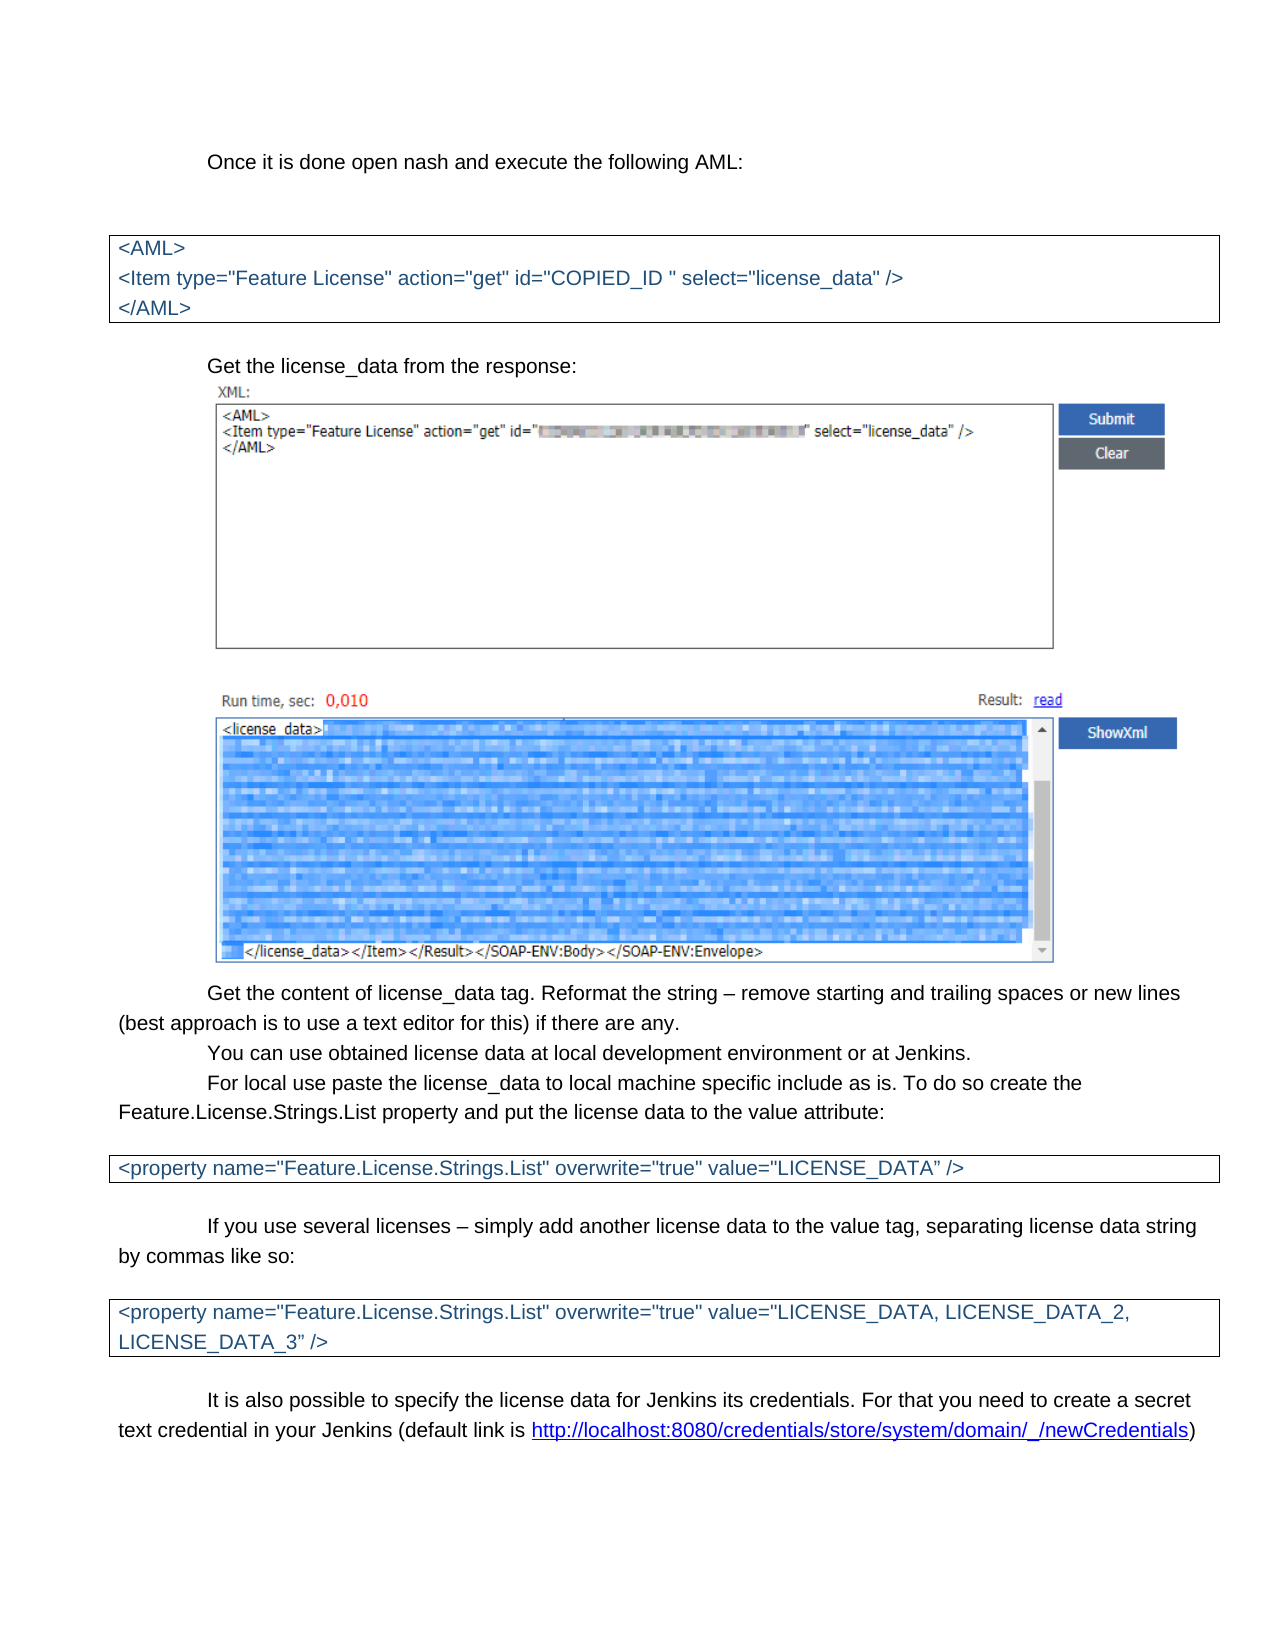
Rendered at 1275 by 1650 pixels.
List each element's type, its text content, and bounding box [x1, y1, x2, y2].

text Get the license_data from the response: [118, 354, 1211, 378]
text Get the content of license_data tag. Reformat the string – remove starting and trailing spaces or new lines (best approach is to use a text editor for this) if there are any. [118, 981, 1211, 1034]
text If you use several licenses – simply add another license data to the value tag, separating license data string by commas like so: [118, 1214, 1211, 1268]
text <AML> [110, 236, 1219, 260]
picture [206, 383, 1182, 975]
text For local use paste the license_data to local machine specific include as is. To do so create the Feature.License.Strings.List property and put the license data to the value attribute: [118, 1070, 1211, 1124]
text <property name="Feature.License.Strings.List" overwrite="true" value="LICENSE_DATA, LICENSE_DATA_2, LICENSE_DATA_3” /> [110, 1300, 1219, 1356]
text You can use obtained license data at local development environment or at Jenkins. [118, 1040, 1211, 1064]
text </AML> [110, 294, 1219, 322]
text <Item type="Feature License" action="get" id="COPIED_ID " select="license_data" /> [110, 265, 1219, 290]
text <property name="Feature.License.Strings.List" overwrite="true" value="LICENSE_DATA” /> [110, 1156, 1219, 1182]
text Once it is done open nash and execute the following AML: [118, 150, 1211, 174]
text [118, 1388, 1211, 1442]
